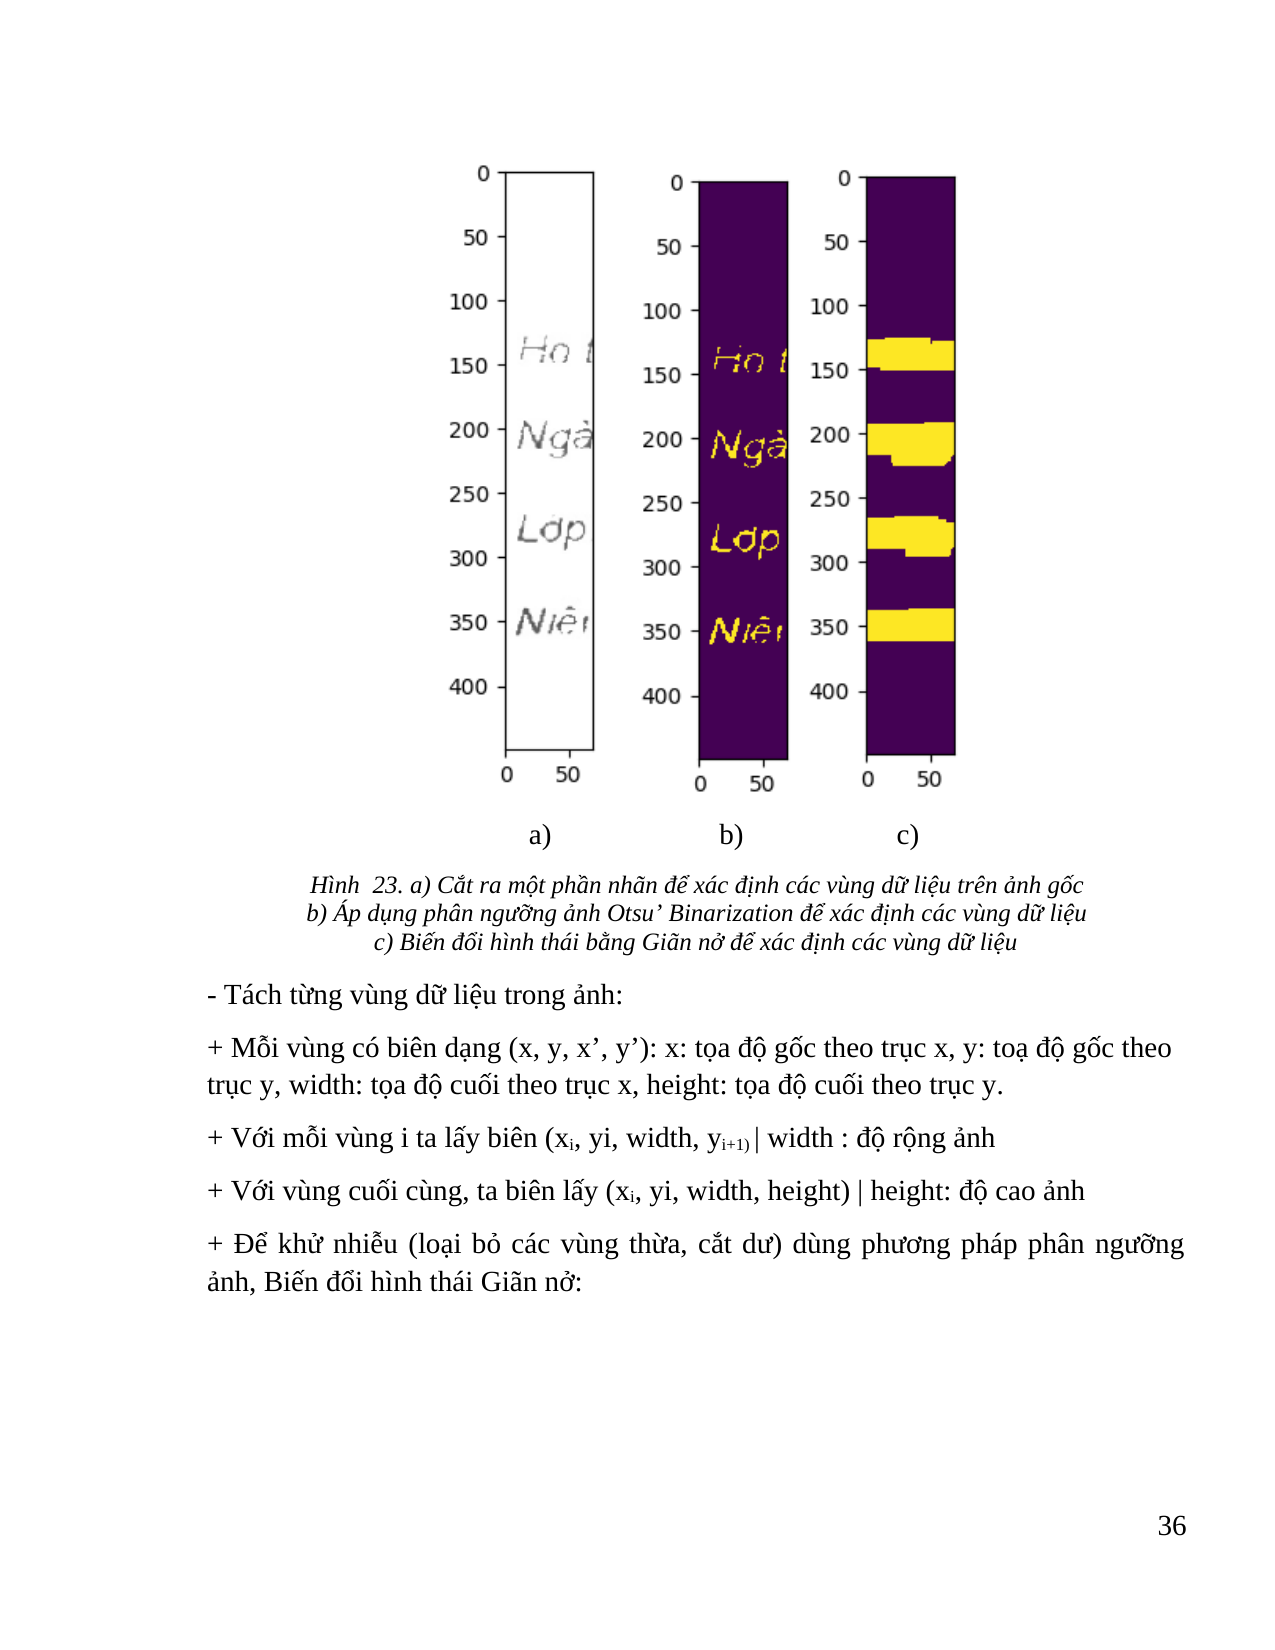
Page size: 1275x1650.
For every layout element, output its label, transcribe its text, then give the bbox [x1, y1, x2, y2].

text + Để khử nhiễu (loại bỏ các vùng thừa, cắt dư) dùng phương pháp phân ngưỡng ảnh, Biến đổi hình thái Giãn nở: [207, 1226, 1186, 1297]
text + Với mỗi vùng i ta lấy biên (xi, yi, width, yi+1) | width : độ rộng ảnh [207, 1120, 1186, 1154]
picture [427, 147, 967, 798]
text + Với vùng cuối cùng, ta biên lấy (xi, yi, width, height) | height: độ cao ảnh [207, 1173, 1186, 1207]
text + Mỗi vùng có biên dạng (x, y, x’, y’): x: tọa độ gốc theo trục x, y: toạ độ gốc theo trục y, width: tọa độ cuối theo trục x, height: tọa độ cuối theo trục y. [207, 1030, 1186, 1101]
text Hình 23. a) Cắt ra một phần nhãn để xác định các vùng dữ liệu trên ảnh gốc b) Áp dụng phân ngưỡng ảnh Otsu’ Binarization để xác định các vùng dữ liệu c) Biến đổi hình thái bằng Giãn nở để xác định các vùng dữ liệu [207, 870, 1186, 956]
text a) b) c) [432, 817, 1186, 851]
text - Tách từng vùng dữ liệu trong ảnh: [207, 977, 1186, 1010]
